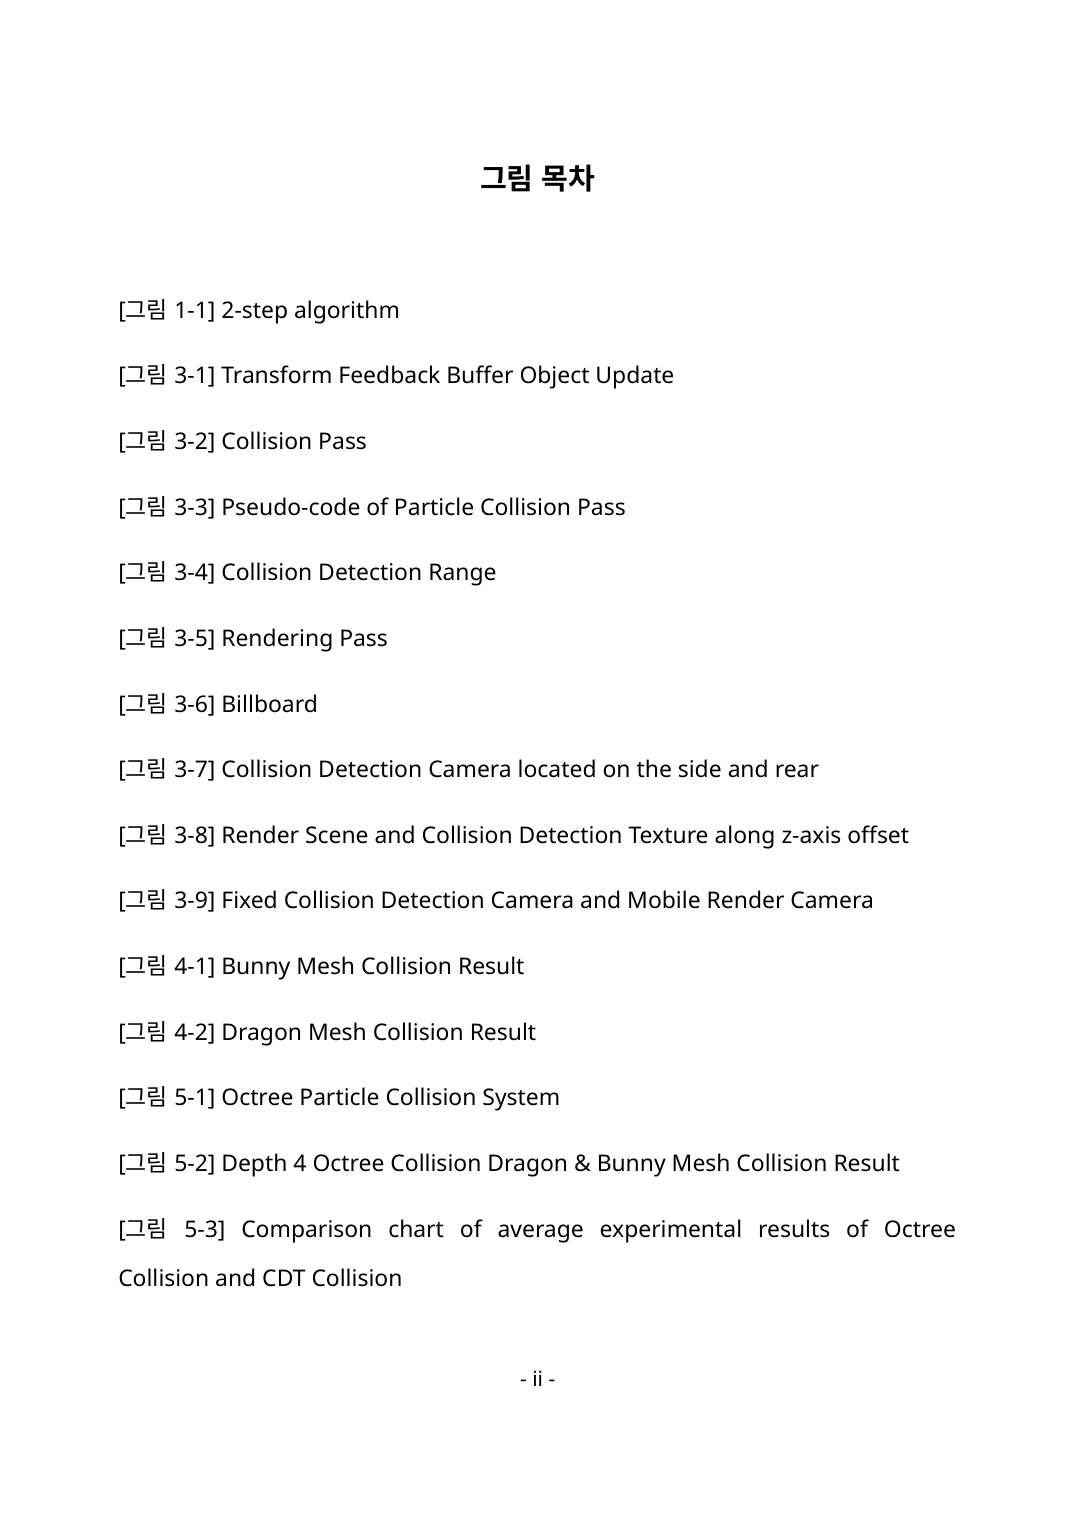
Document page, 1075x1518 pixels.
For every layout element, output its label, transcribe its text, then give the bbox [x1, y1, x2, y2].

text [그림 4-1] Bunny Mesh Collision Result [118, 942, 957, 988]
text [그림 1-1] 2-step algorithm [118, 285, 957, 332]
text [그림 3-5] Rendering Pass [118, 613, 957, 660]
text [그림 5-1] Octree Particle Collision System [118, 1073, 957, 1119]
text [그림 3-3] Pseudo-code of Particle Collision Pass [118, 482, 957, 528]
text [그림 3-4] Collision Detection Range [118, 548, 957, 594]
text [그림 5-2] Depth 4 Octree Collision Dragon & Bunny Mesh Collision Result [118, 1138, 957, 1185]
text [그림 3-6] Billboard [118, 679, 957, 725]
text [그림 3-9] Fixed Collision Detection Camera and Mobile Render Camera [118, 876, 957, 922]
text [그림 3-8] Render Scene and Collision Detection Texture along z-axis offset [118, 810, 957, 857]
text 그림 목차 [118, 153, 957, 200]
text [그림 4-2] Dragon Mesh Collision Result [118, 1007, 957, 1053]
text [그림 5-3] Comparison chart of average experimental results of Octree Collision and CDT Collision [118, 1204, 957, 1300]
text [그림 3-1] Transform Feedback Buffer Object Update [118, 351, 957, 397]
text [그림 3-2] Collision Pass [118, 417, 957, 463]
text [그림 3-7] Collision Detection Camera located on the side and rear [118, 745, 957, 791]
